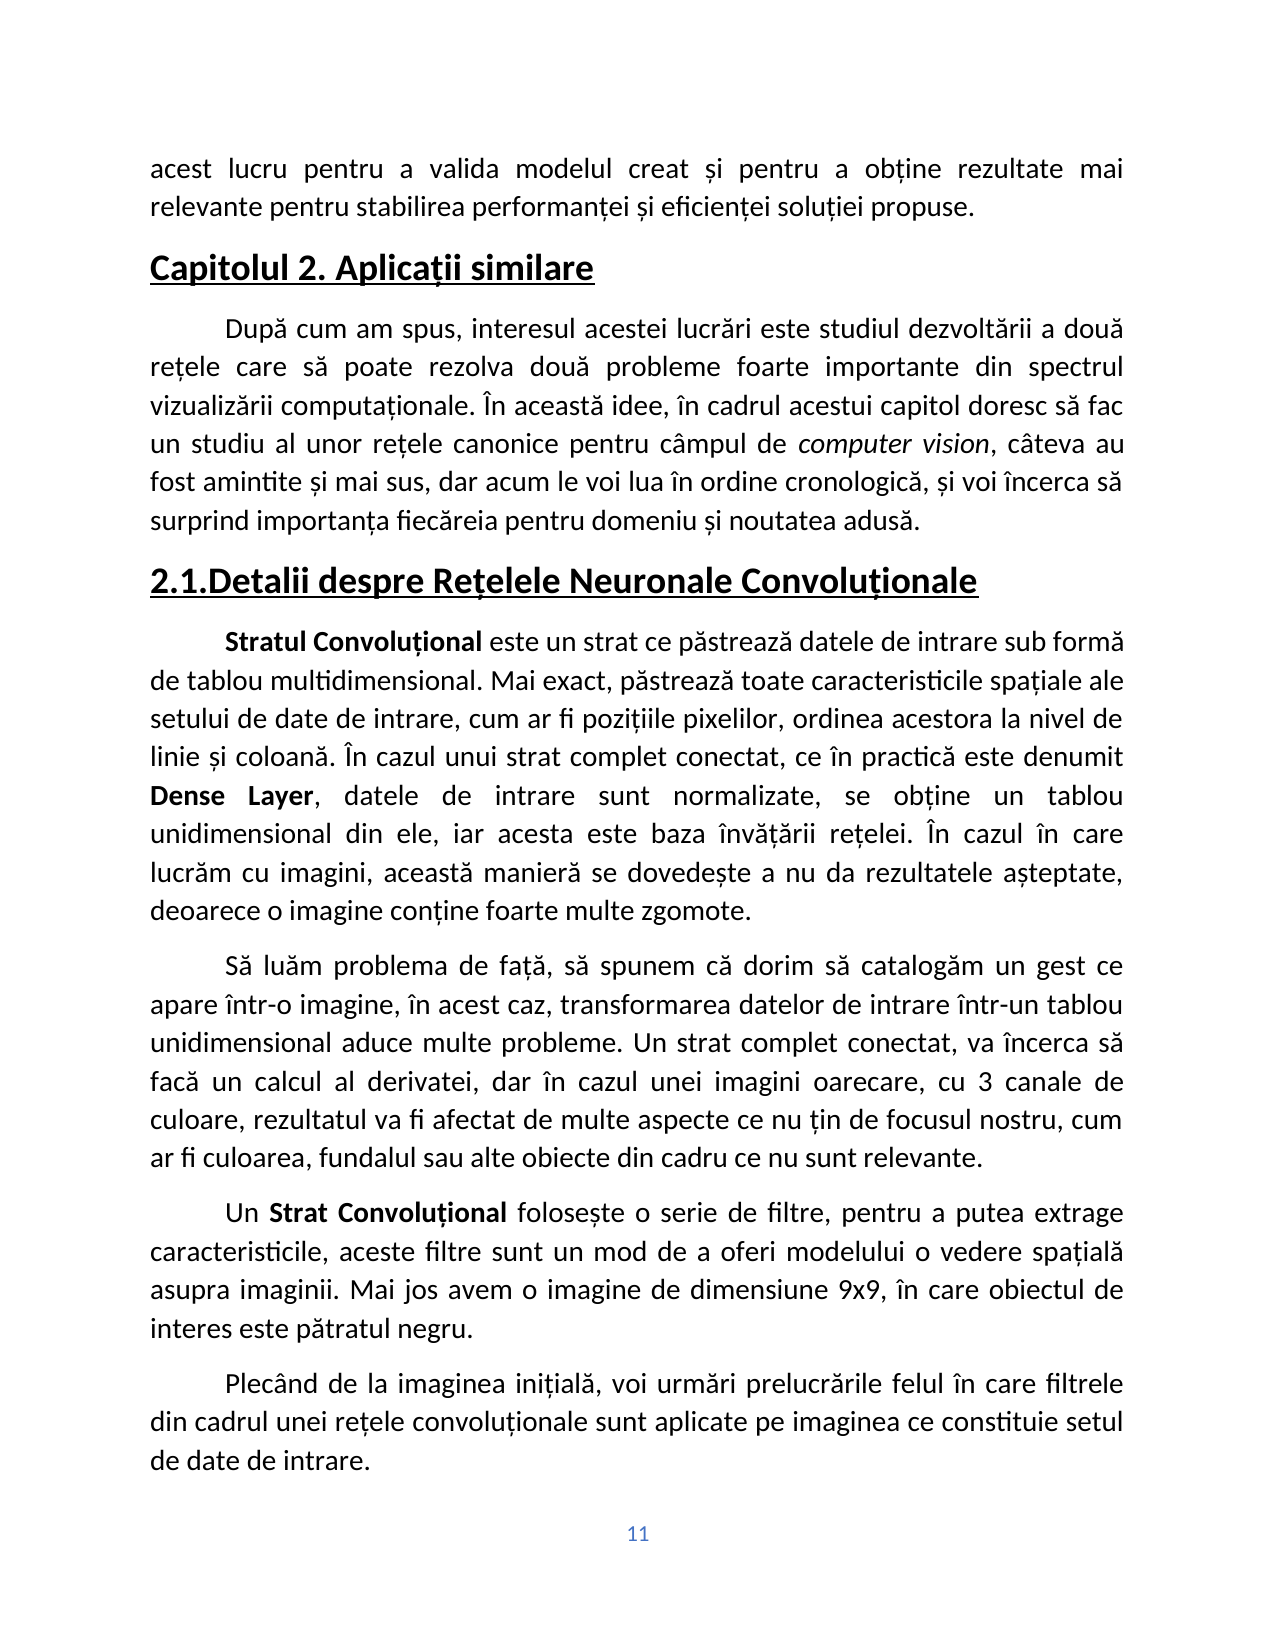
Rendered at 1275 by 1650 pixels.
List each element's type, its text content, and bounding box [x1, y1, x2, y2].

text 2.1.Detalii despre Rețelele Neuronale Convoluționale [150, 557, 1125, 603]
text Stratul Convoluțional este un strat ce păstrează datele de intrare sub formă de tablou multidimensional. Mai exact, păstrează toate caracteristicile spațiale ale setului de date de intrare, cum ar fi pozițiile pixelilor, ordinea acestora la nivel de linie și coloană. În cazul unui strat complet conectat, ce în practică este denumit Dense Layer, datele de intrare sunt normalizate, se obține un tablou unidimensional din ele, iar acesta este baza învățării rețelei. În cazul în care lucrăm cu imagini, această manieră se dovedește a nu da rezultatele așteptate, deoarece o imagine conține foarte multe zgomote. [150, 623, 1125, 928]
text Capitolul 2. Aplicații similare [150, 243, 1125, 289]
text Un Strat Convoluțional folosește o serie de filtre, pentru a putea extrage caracteristicile, aceste filtre sunt un mod de a oferi modelului o vedere spațială asupra imaginii. Mai jos avem o imagine de dimensiune 9x9, în care obiectul de interes este pătratul negru. [150, 1194, 1125, 1346]
text Să luăm problema de față, să spunem că dorim să catalogăm un gest ce apare într-o imagine, în acest caz, transformarea datelor de intrare într-un tablou unidimensional aduce multe probleme. Un strat complet conectat, va încerca să facă un calcul al derivatei, dar în cazul unei imagini oarecare, cu 3 canale de culoare, rezultatul va fi afectat de multe aspecte ce nu țin de focusul nostru, cum ar fi culoarea, fundalul sau alte obiecte din cadru ce nu sunt relevante. [150, 947, 1125, 1175]
text După cum am spus, interesul acestei lucrări este studiul dezvoltării a două rețele care să poate rezolva două probleme foarte importante din spectrul vizualizării computaționale. În această idee, în cadrul acestui capitol doresc să fac un studiu al unor rețele canonice pentru câmpul de computer vision, câteva au fost amintite și mai sus, dar acum le voi lua în ordine cronologică, și voi încerca să surprind importanța fiecăreia pentru domeniu și noutatea adusă. [150, 310, 1125, 537]
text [150, 150, 1125, 224]
text Plecând de la imaginea inițială, voi urmări prelucrările felul în care filtrele din cadrul unei rețele convoluționale sunt aplicate pe imaginea ce constituie setul de date de intrare. [150, 1365, 1125, 1477]
